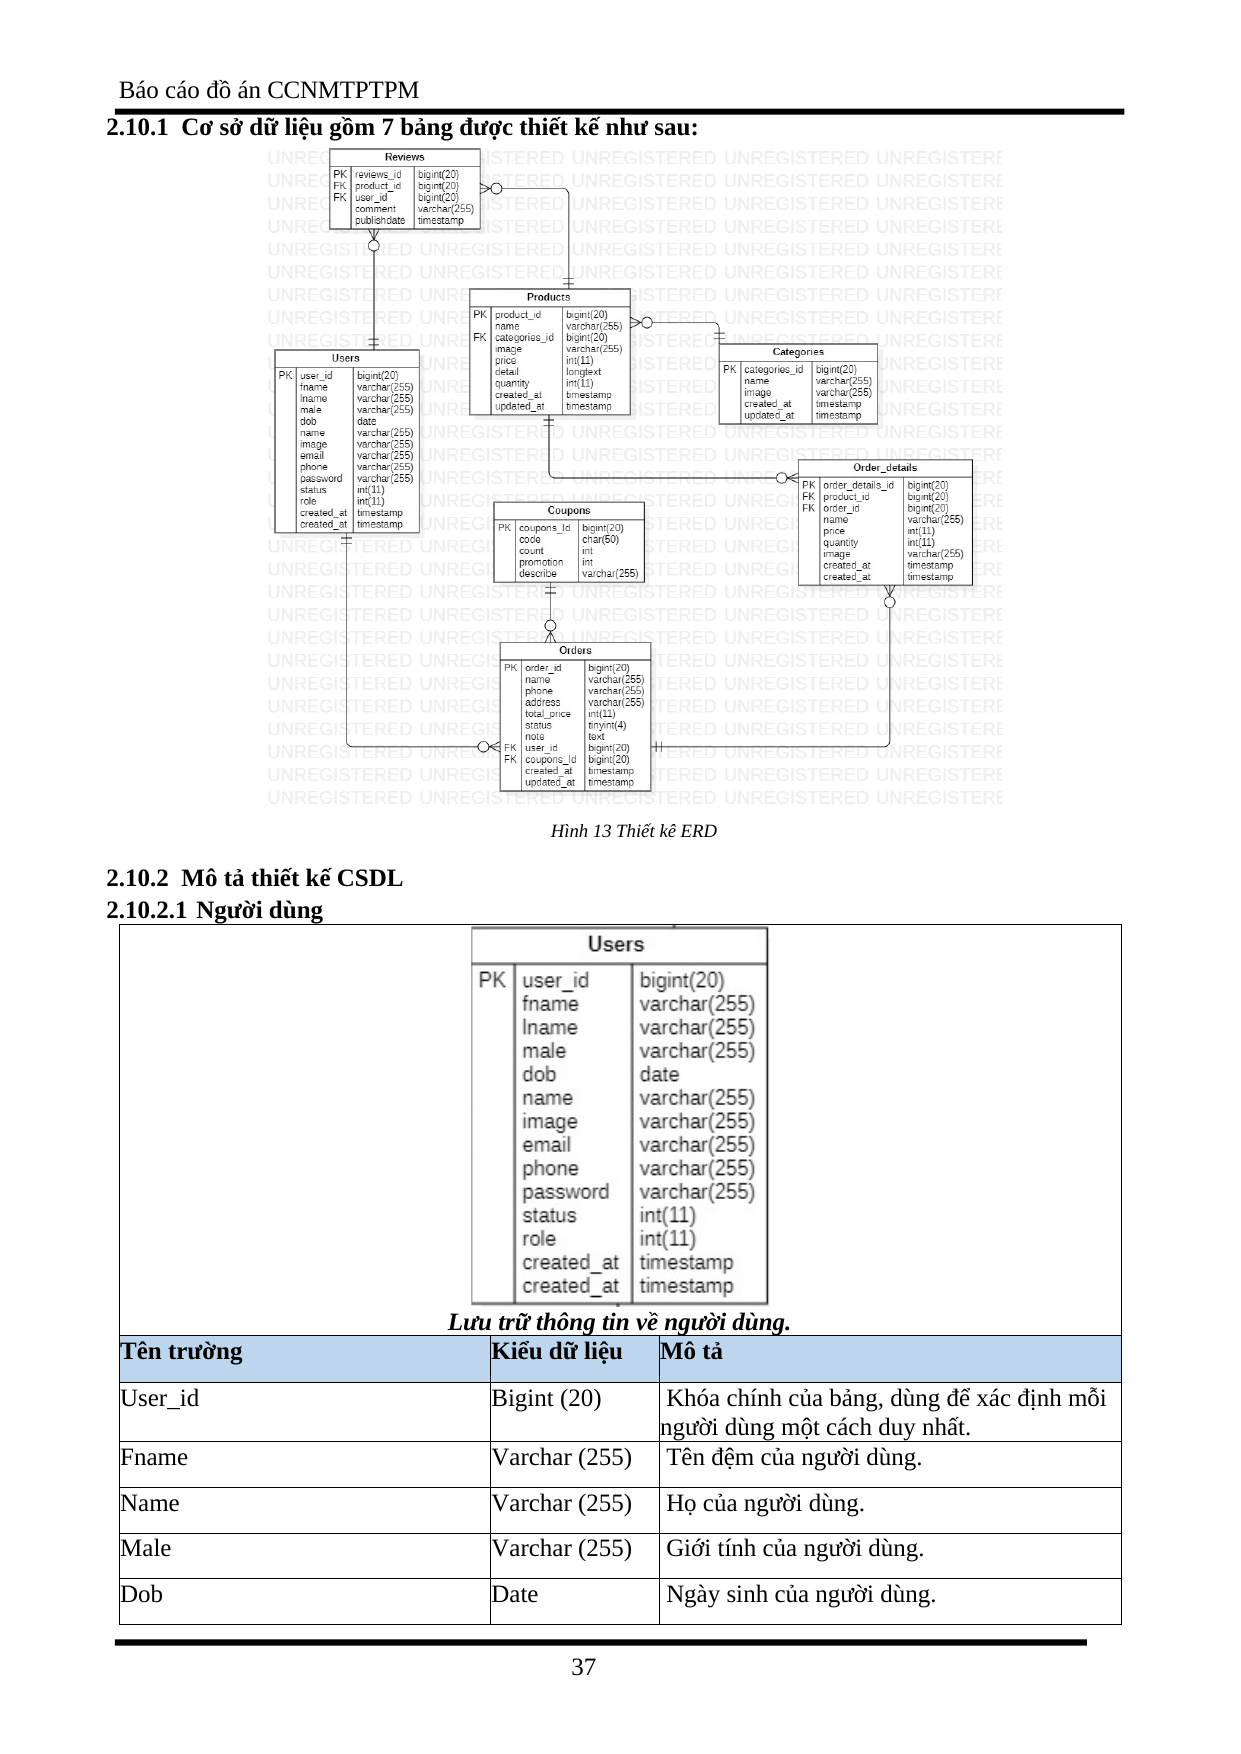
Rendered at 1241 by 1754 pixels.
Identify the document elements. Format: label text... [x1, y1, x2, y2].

table_cell Tên đệm của người dùng. [660, 1442, 1121, 1487]
table_cell Name [120, 1488, 490, 1532]
subtitle Cơ sở dữ liệu gồm 7 bảng được thiết kế như sau: [106, 112, 1163, 141]
picture [267, 141, 1002, 821]
subtitle Người dùng [106, 896, 1163, 924]
table_cell Tên trường [120, 1336, 490, 1382]
table_cell Kiểu dữ liệu [491, 1336, 659, 1382]
table_cell Khóa chính của bảng, dùng để xác định mỗi người dùng một cách duy nhất. [660, 1383, 1121, 1441]
table_cell Date [491, 1579, 659, 1624]
table_cell Varchar (255) [491, 1534, 659, 1578]
table_cell Fname [120, 1442, 490, 1487]
table_cell Mô tả [660, 1336, 1121, 1382]
table_cell Bigint (20) [491, 1383, 659, 1441]
table_cell Dob [120, 1579, 490, 1624]
table_cell User_id [120, 1383, 490, 1441]
table_cell Giới tính của người dùng. [660, 1534, 1121, 1578]
table_cell Họ của người dùng. [660, 1488, 1121, 1532]
table_cell Male [120, 1534, 490, 1578]
table_cell Varchar (255) [491, 1442, 659, 1487]
picture [471, 925, 770, 1307]
subtitle Mô tả thiết kế CSDL [106, 863, 1163, 891]
table_cell Varchar (255) [491, 1488, 659, 1532]
table_header Lưu trữ thông tin về người dùng. [120, 925, 1121, 1335]
table_cell Ngày sinh của người dùng. [660, 1579, 1121, 1624]
text Hình 13 Thiết kê ERD [106, 820, 1163, 842]
